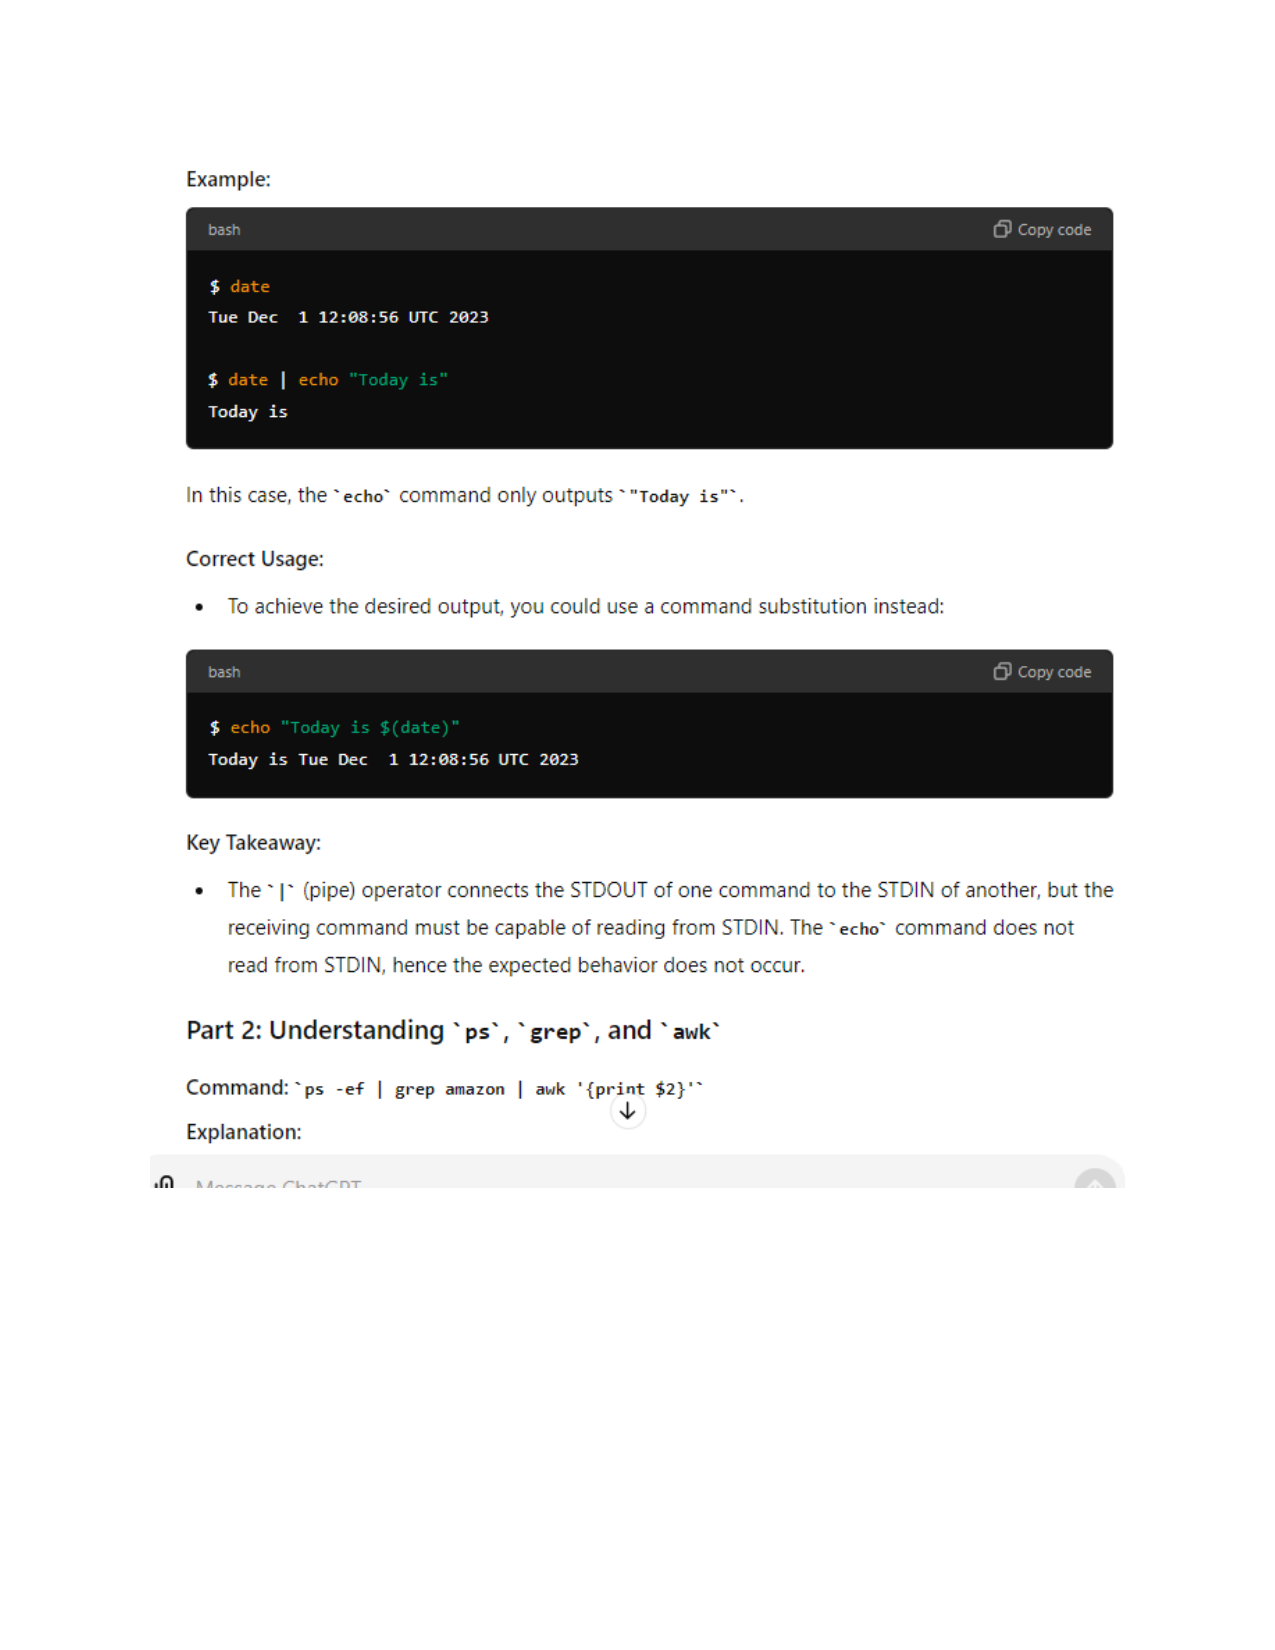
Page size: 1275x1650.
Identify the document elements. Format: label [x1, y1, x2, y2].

picture [150, 150, 1125, 1188]
